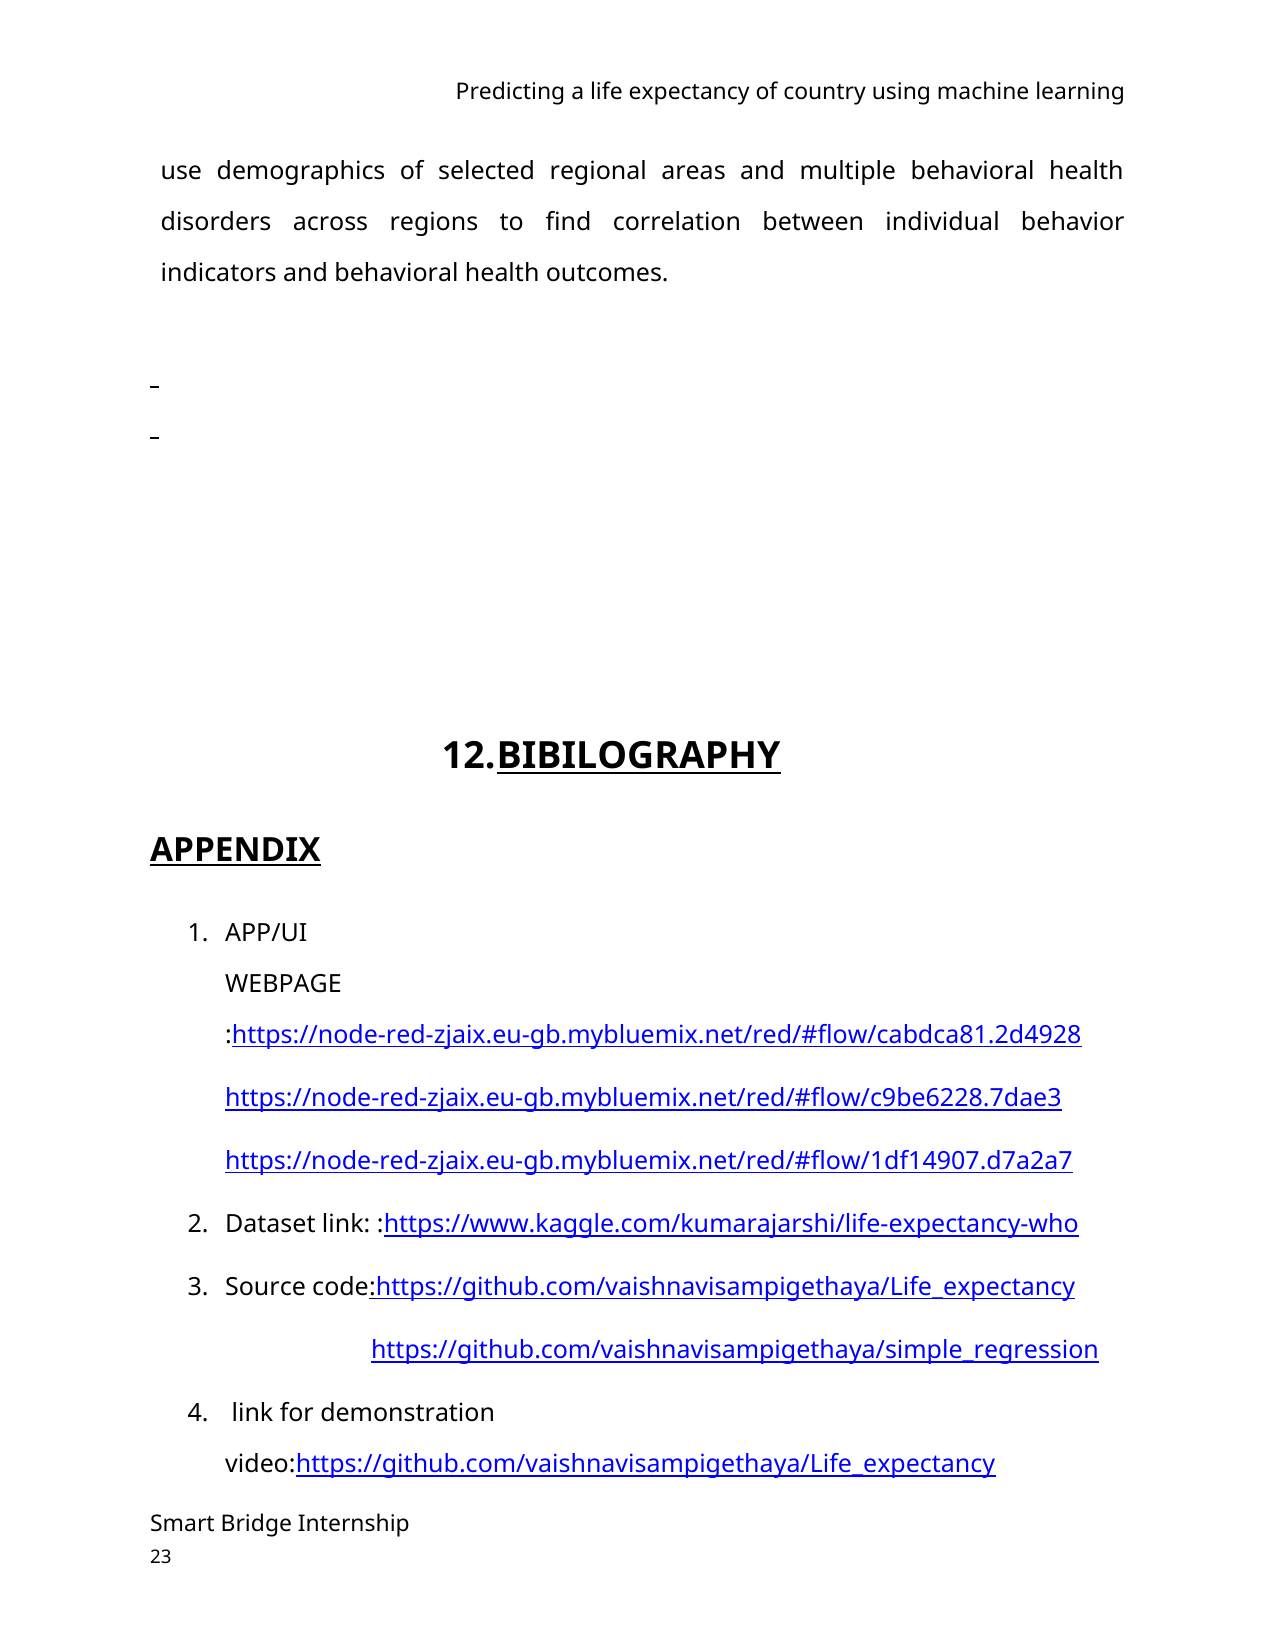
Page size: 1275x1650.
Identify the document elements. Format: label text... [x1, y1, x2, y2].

list APP/UI WEBPAGE:https://node-red-zjaix.eu-gb.mybluemix.net/red/#flow/cabdca81.2d4928 [187, 915, 1125, 1051]
text https://node-red-zjaix.eu-gb.mybluemix.net/red/#flow/1df14907.d7a2a7 [150, 1143, 1125, 1177]
text APPENDIX [150, 826, 1125, 871]
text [160, 152, 1125, 288]
text https://node-red-zjaix.eu-gb.mybluemix.net/red/#flow/c9be6228.7dae3 [150, 1080, 1125, 1114]
list Dataset link: :https://www.kaggle.com/kumarajarshi/life-expectancy-who [187, 1206, 1125, 1240]
list link for demonstration video:https://github.com/vaishnavisampigethaya/Life_expectancy [187, 1395, 1125, 1480]
text https://github.com/vaishnavisampigethaya/simple_regression [150, 1332, 1125, 1366]
text 12.BIBILOGRAPHY [150, 728, 1125, 779]
list Source code:https://github.com/vaishnavisampigethaya/Life_expectancy [187, 1269, 1125, 1303]
